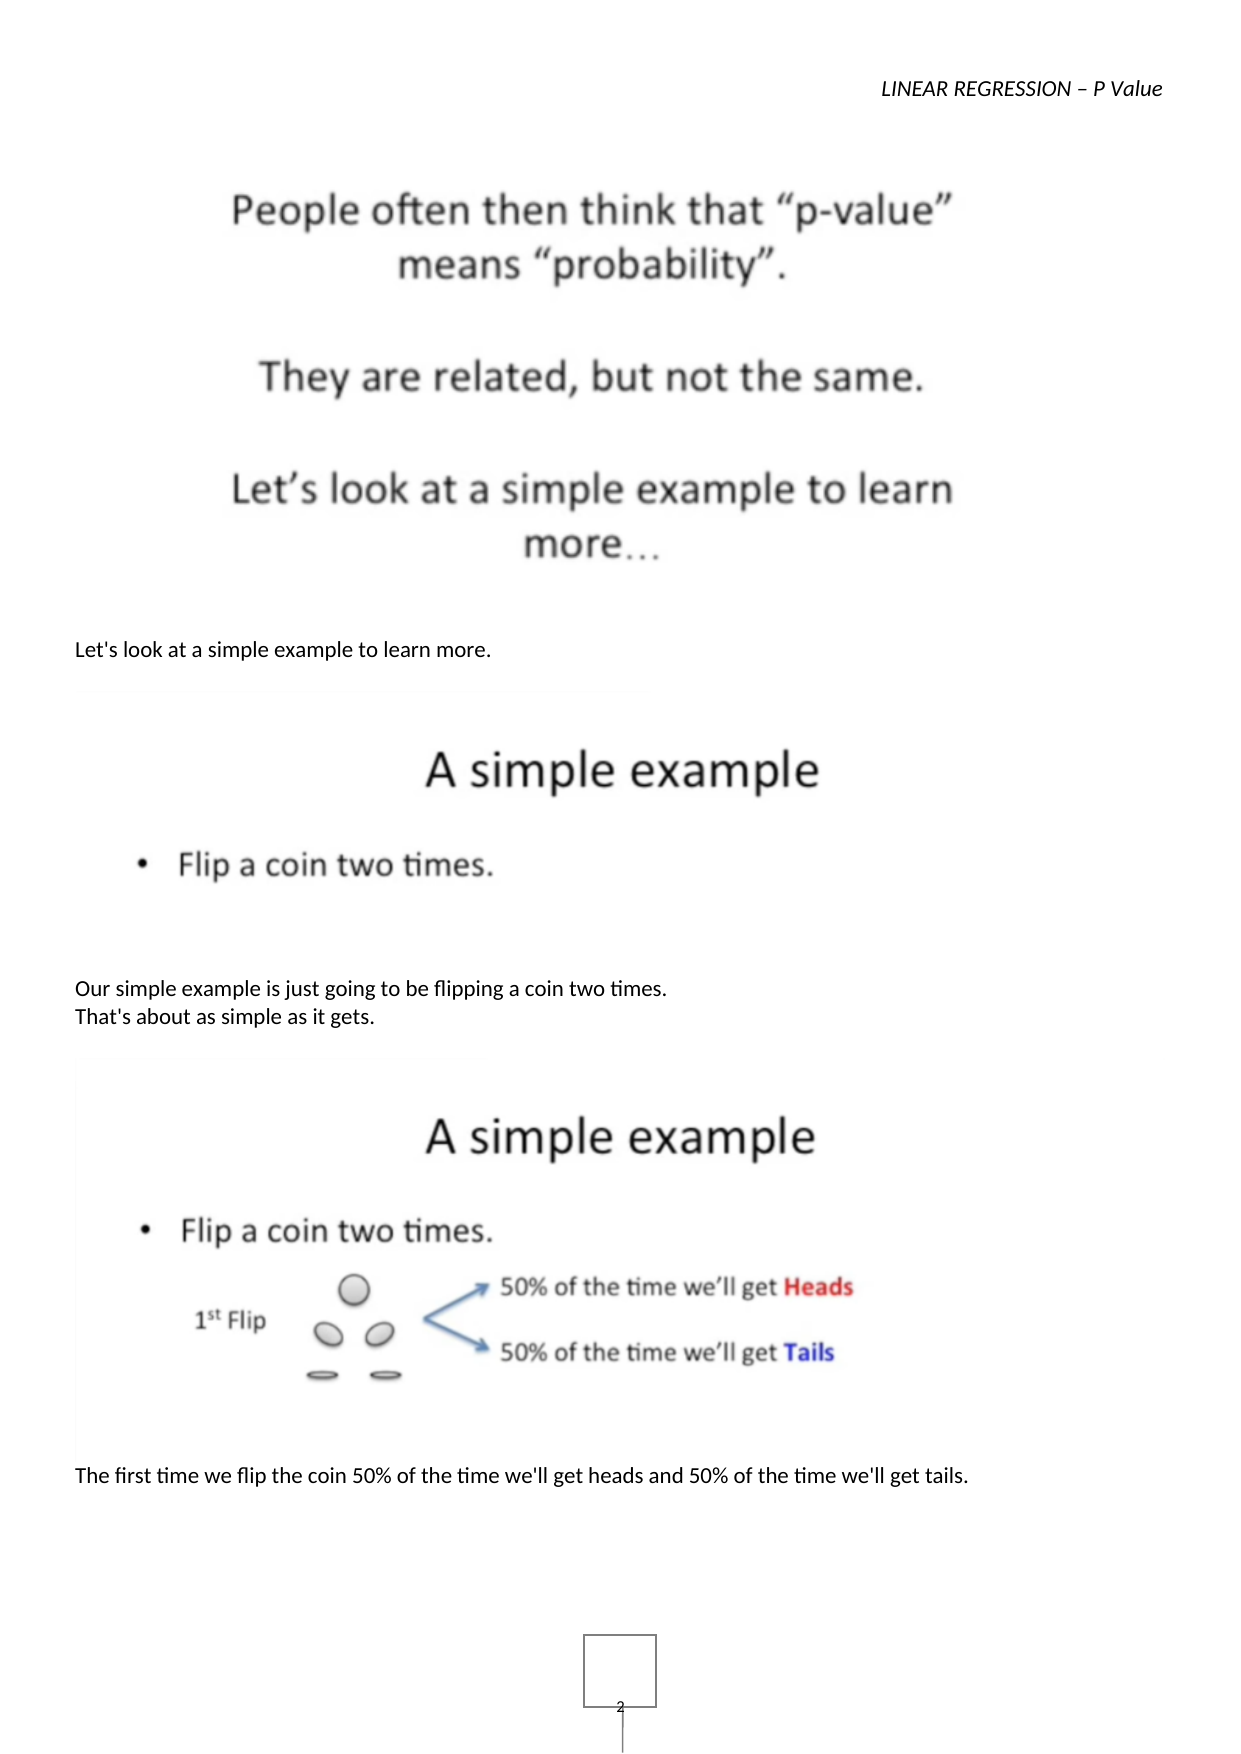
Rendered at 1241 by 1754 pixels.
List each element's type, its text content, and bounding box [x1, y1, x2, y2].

text Let's look at a simple example to learn more. [75, 636, 1165, 663]
text That's about as simple as it gets. [75, 1002, 1165, 1030]
text Our simple example is just going to be flipping a coin two times. [75, 974, 1165, 1002]
text The first time we flip the coin 50% of the time we'll get heads and 50% of the time we'll get tails. [75, 1462, 1165, 1489]
picture [75, 691, 1166, 974]
picture [75, 1058, 1166, 1462]
picture [75, 101, 1166, 636]
